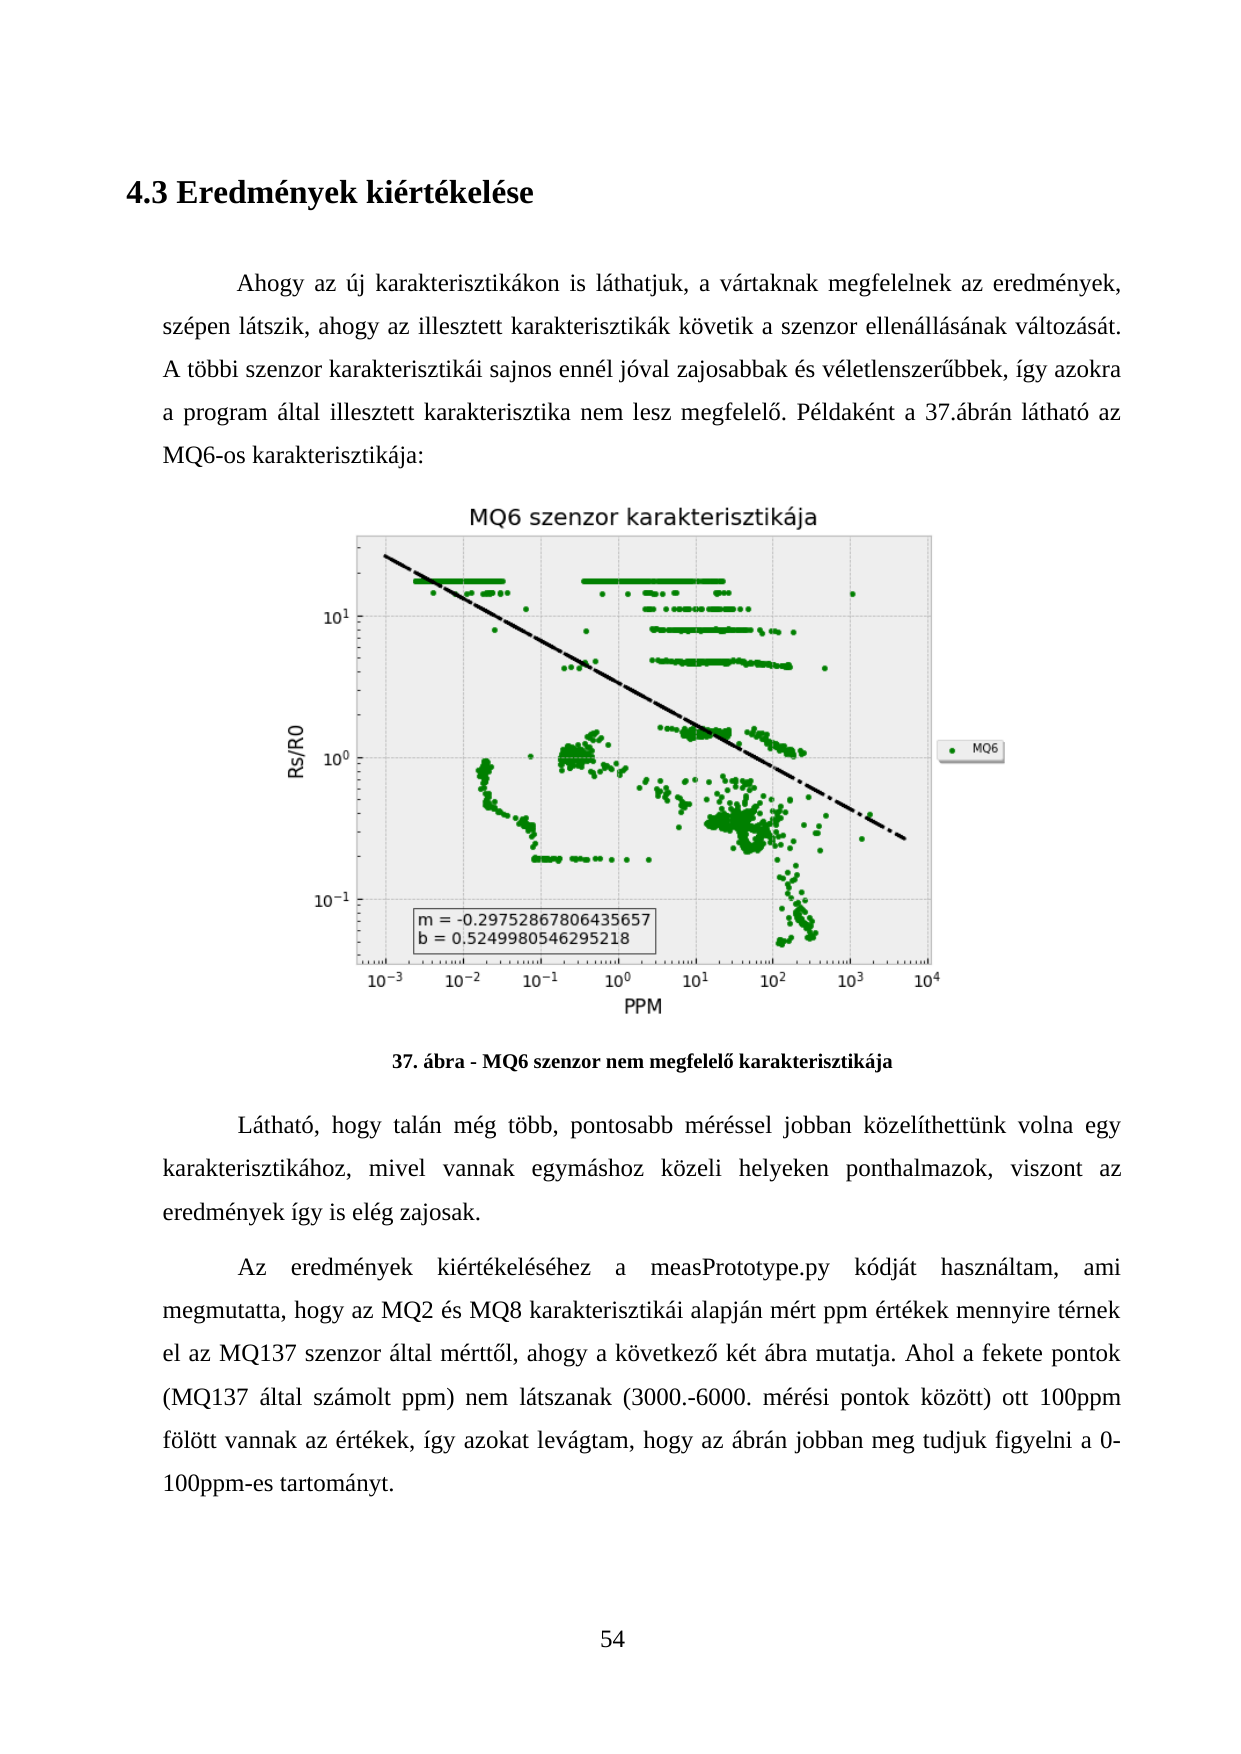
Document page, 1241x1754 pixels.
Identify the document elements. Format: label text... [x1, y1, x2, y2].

text Látható, hogy talán még több, pontosabb méréssel jobban közelíthettünk volna egy karakterisztikához, mivel vannak egymáshoz közeli helyeken ponthalmazok, viszont az eredmények így is elég zajosak. [162, 1110, 1122, 1225]
text Az eredmények kiértékeléséhez a measPrototype.py kódját használtam, ami megmutatta, hogy az MQ2 és MQ8 karakterisztikái alapján mért ppm értékek mennyire térnek el az MQ137 szenzor által mérttől, ahogy a következő két ábra mutatja. Ahol a fekete pontok (MQ137 által számolt ppm) nem látszanak (3000.-6000. mérési pontok között) ott 100ppm fölött vannak az értékek, így azokat levágtam, hogy az ábrán jobban meg tudjuk figyelni a 0-100ppm-es tartományt. [162, 1252, 1122, 1497]
text 37. ábra - MQ6 szenzor nem megfelelő karakterisztikája [162, 1049, 1122, 1073]
picture [280, 495, 1005, 1023]
text Ahogy az új karakterisztikákon is láthatjuk, a vártaknak megfelelnek az eredmények, szépen látszik, ahogy az illesztett karakterisztikák követik a szenzor ellenállásának változását. A többi szenzor karakterisztikái sajnos ennél jóval zajosabbak és véletlenszerűbbek, így azokra a program által illesztett karakterisztika nem lesz megfelelő. Példaként a 37.ábrán látható az MQ6-os karakterisztikája: [162, 268, 1122, 469]
subtitle Eredmények kiértékelése [126, 173, 1122, 211]
